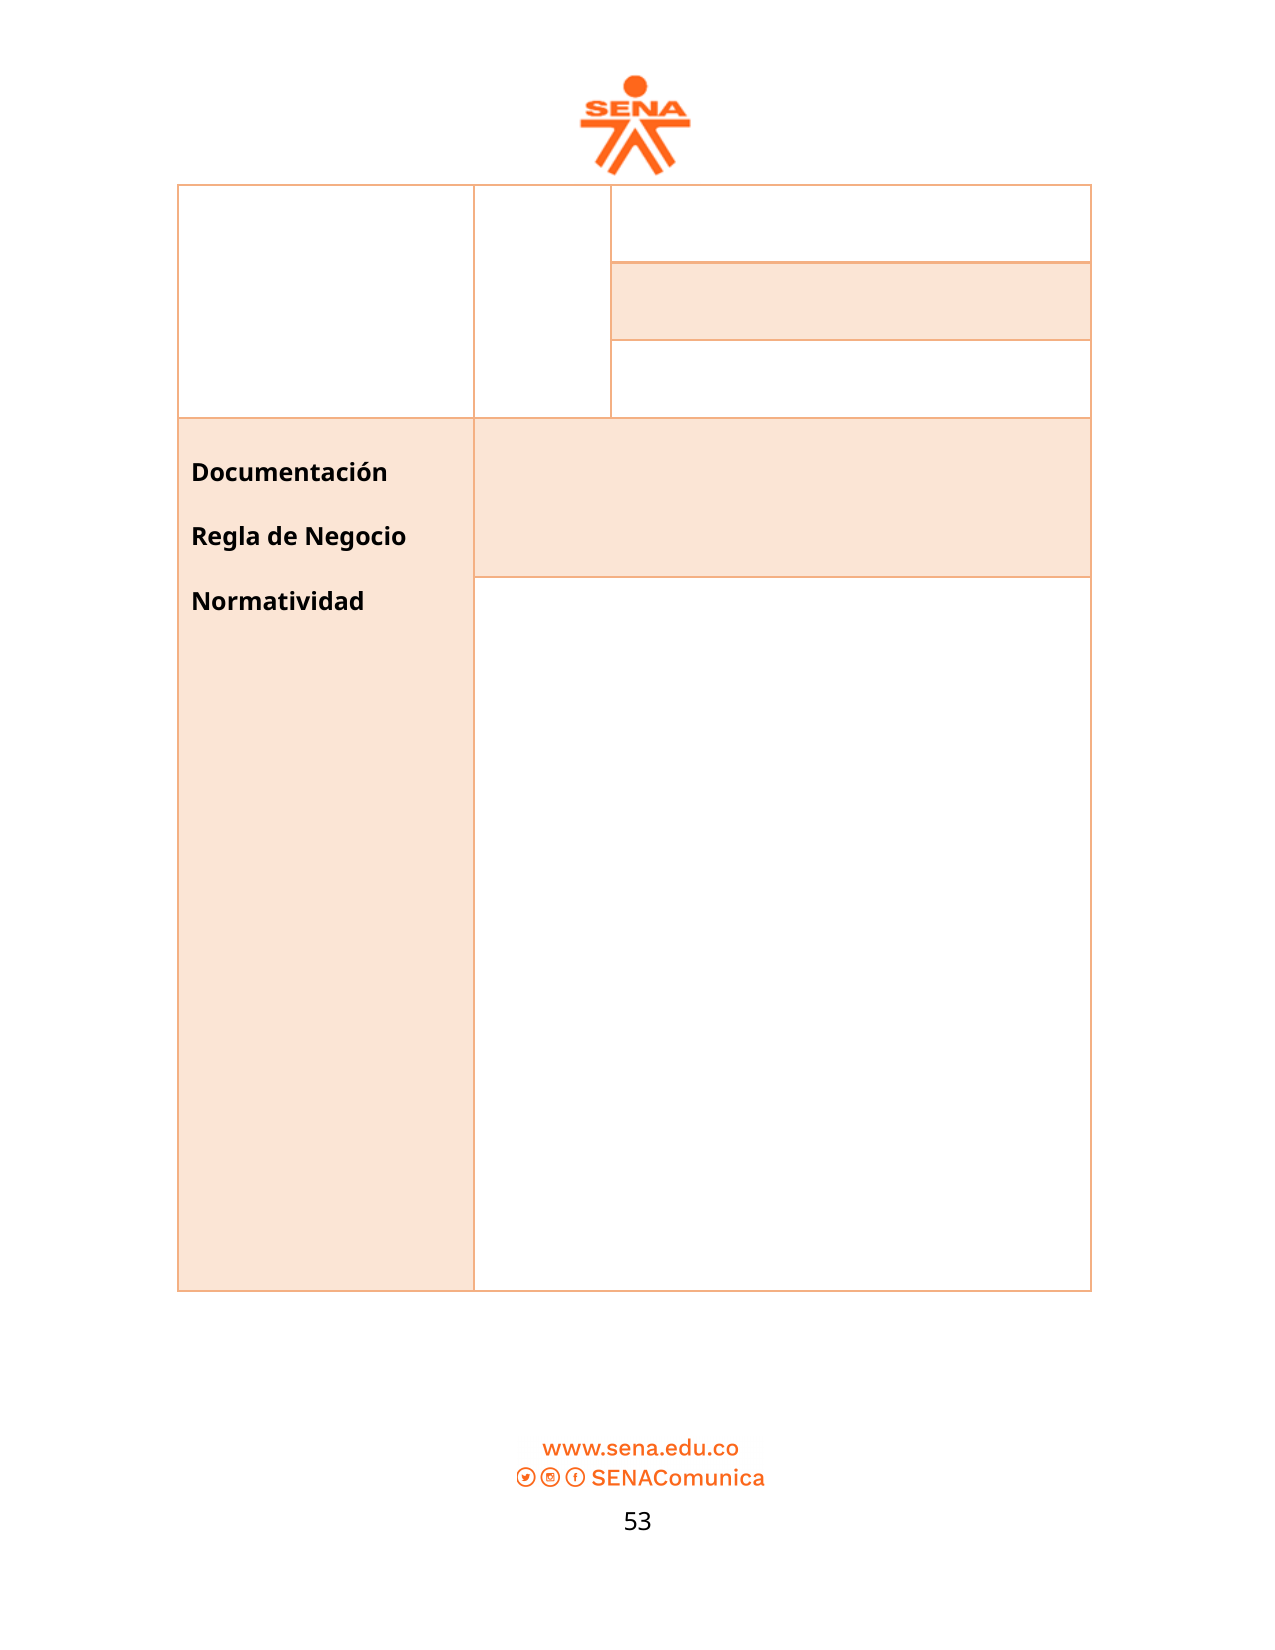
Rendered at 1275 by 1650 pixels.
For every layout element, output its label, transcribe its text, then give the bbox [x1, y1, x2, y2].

table_cell [612, 264, 1090, 339]
picture [573, 73, 702, 184]
table_cell [475, 578, 1090, 1290]
table_cell [475, 419, 1090, 576]
table_cell [475, 186, 610, 417]
table_cell [612, 186, 1090, 261]
table_cell [612, 341, 1090, 417]
table_cell Documentación Regla de Negocio Normatividad [179, 419, 473, 1290]
picture [517, 1436, 765, 1487]
